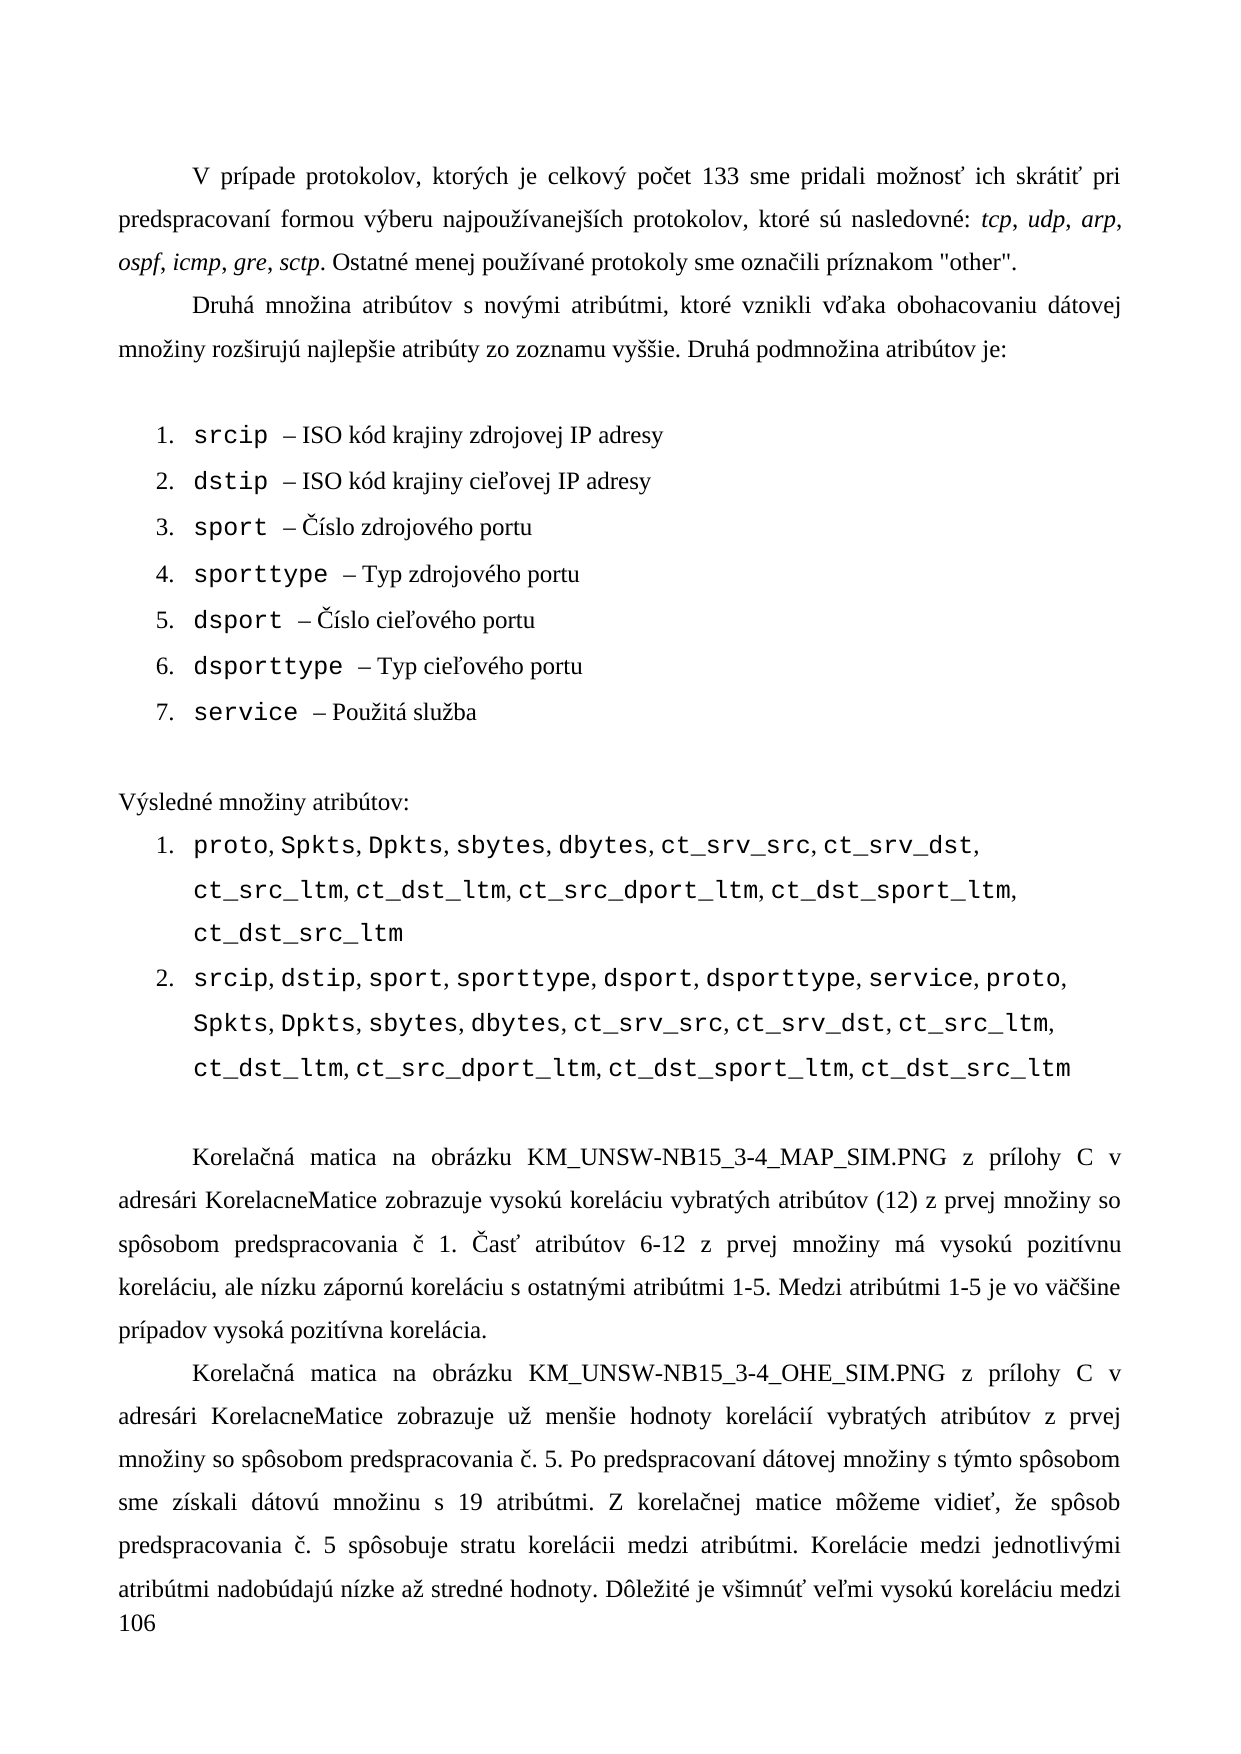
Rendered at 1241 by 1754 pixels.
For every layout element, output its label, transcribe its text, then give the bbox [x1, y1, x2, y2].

list dstip – ISO kód krajiny cieľovej IP adresy [156, 466, 1122, 497]
list srcip – ISO kód krajiny zdrojovej IP adresy [156, 420, 1122, 451]
text Druhá množina atribútov s novými atribútmi, ktoré vznikli vďaka obohacovaniu dátovej množiny rozširujú najlepšie atribúty zo zoznamu vyššie. Druhá podmnožina atribútov je: [118, 291, 1122, 362]
list service – Použitá služba [156, 697, 1122, 728]
list sport – Číslo zdrojového portu [156, 512, 1122, 543]
text Korelačná matica na obrázku KM_UNSW-NB15_3-4_MAP_SIM.PNG z prílohy C v adresári KorelacneMatice zobrazuje vysokú koreláciu vybratých atribútov (12) z prvej množiny so spôsobom predspracovania č 1. Časť atribútov 6-12 z prvej množiny má vysokú pozitívnu koreláciu, ale nízku zápornú koreláciu s ostatnými atribútmi 1-5. Medzi atribútmi 1-5 je vo väčšine prípadov vysoká pozitívna korelácia. [118, 1142, 1122, 1344]
text V prípade protokolov, ktorých je celkový počet 133 sme pridali možnosť ich skrátiť pri predspracovaní formou výberu najpoužívanejších protokolov, ktoré sú nasledovné: tcp, udp, arp, ospf, icmp, gre, sctp. Ostatné menej používané protokoly sme označili príznakom "other". [118, 161, 1122, 276]
list proto, Spkts, Dpkts, sbytes, dbytes, ct_srv_src, ct_srv_dst, ct_src_ltm, ct_dst_ltm, ct_src_dport_ltm, ct_dst_sport_ltm, ct_dst_src_ltm [156, 830, 1122, 948]
list dsport – Číslo cieľového portu [156, 605, 1122, 636]
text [118, 1358, 1122, 1602]
list dsporttype – Typ cieľového portu [156, 651, 1122, 682]
list sporttype – Typ zdrojového portu [156, 559, 1122, 589]
text Výsledné množiny atribútov: [118, 787, 1122, 816]
list srcip, dstip, sport, sporttype, dsport, dsporttype, service, proto, Spkts, Dpkts, sbytes, dbytes, ct_srv_src, ct_srv_dst, ct_src_ltm, ct_dst_ltm, ct_src_dport_ltm, ct_dst_sport_ltm, ct_dst_src_ltm [156, 963, 1122, 1084]
